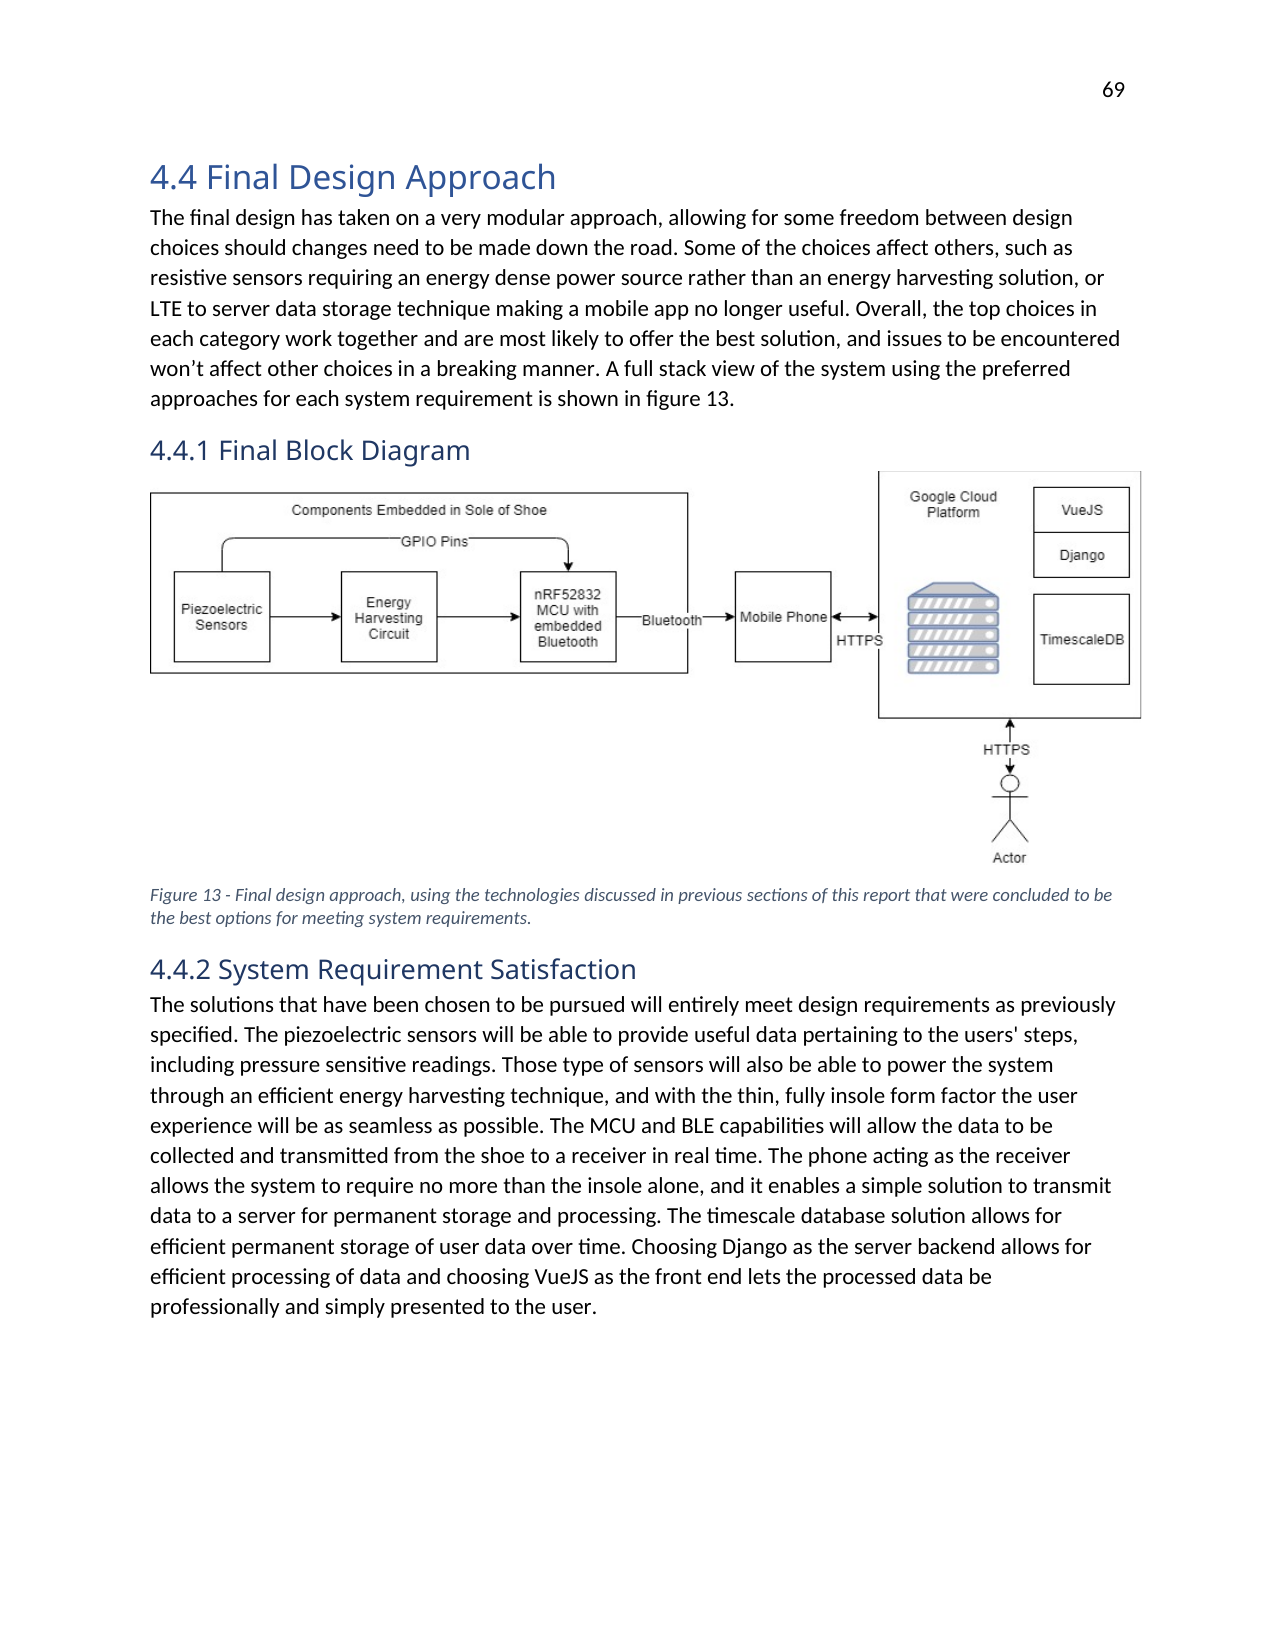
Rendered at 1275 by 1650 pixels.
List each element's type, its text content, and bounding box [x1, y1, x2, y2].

subtitle 4.4.2 System Requirement Satisfaction [150, 950, 1125, 987]
text The final design has taken on a very modular approach, allowing for some freedom between design choices should changes need to be made down the road. Some of the choices affect others, such as resistive sensors requiring an energy dense power source rather than an energy harvesting solution, or LTE to server data storage technique making a mobile app no longer useful. Overall, the top choices in each category work together and are most likely to offer the best solution, and issues to be encountered won’t affect other choices in a breaking manner. A full stack view of the system using the preferred approaches for each system requirement is shown in figure 13. [150, 203, 1125, 412]
picture [150, 471, 1142, 865]
subtitle 4.4.1 Final Block Diagram [150, 431, 1125, 468]
subtitle 4.4 Final Design Approach [150, 154, 1125, 199]
text Figure - Final design approach, using the technologies discussed in previous sections of this report that were concluded to be the best options for meeting system requirements. [150, 884, 1125, 929]
text The solutions that have been chosen to be pursued will entirely meet design requirements as previously specified. The piezoelectric sensors will be able to provide useful data pertaining to the users' steps, including pressure sensitive readings. Those type of sensors will also be able to power the system through an efficient energy harvesting technique, and with the thin, fully insole form factor the user experience will be as seamless as possible. The MCU and BLE capabilities will allow the data to be collected and transmitted from the shoe to a receiver in real time. The phone acting as the receiver allows the system to require no more than the insole alone, and it enables a simple solution to transmit data to a server for permanent storage and processing. The timescale database solution allows for efficient permanent storage of user data over time. Choosing Django as the server backend allows for efficient processing of data and choosing VueJS as the front end lets the processed data be professionally and simply presented to the user. [150, 990, 1125, 1320]
